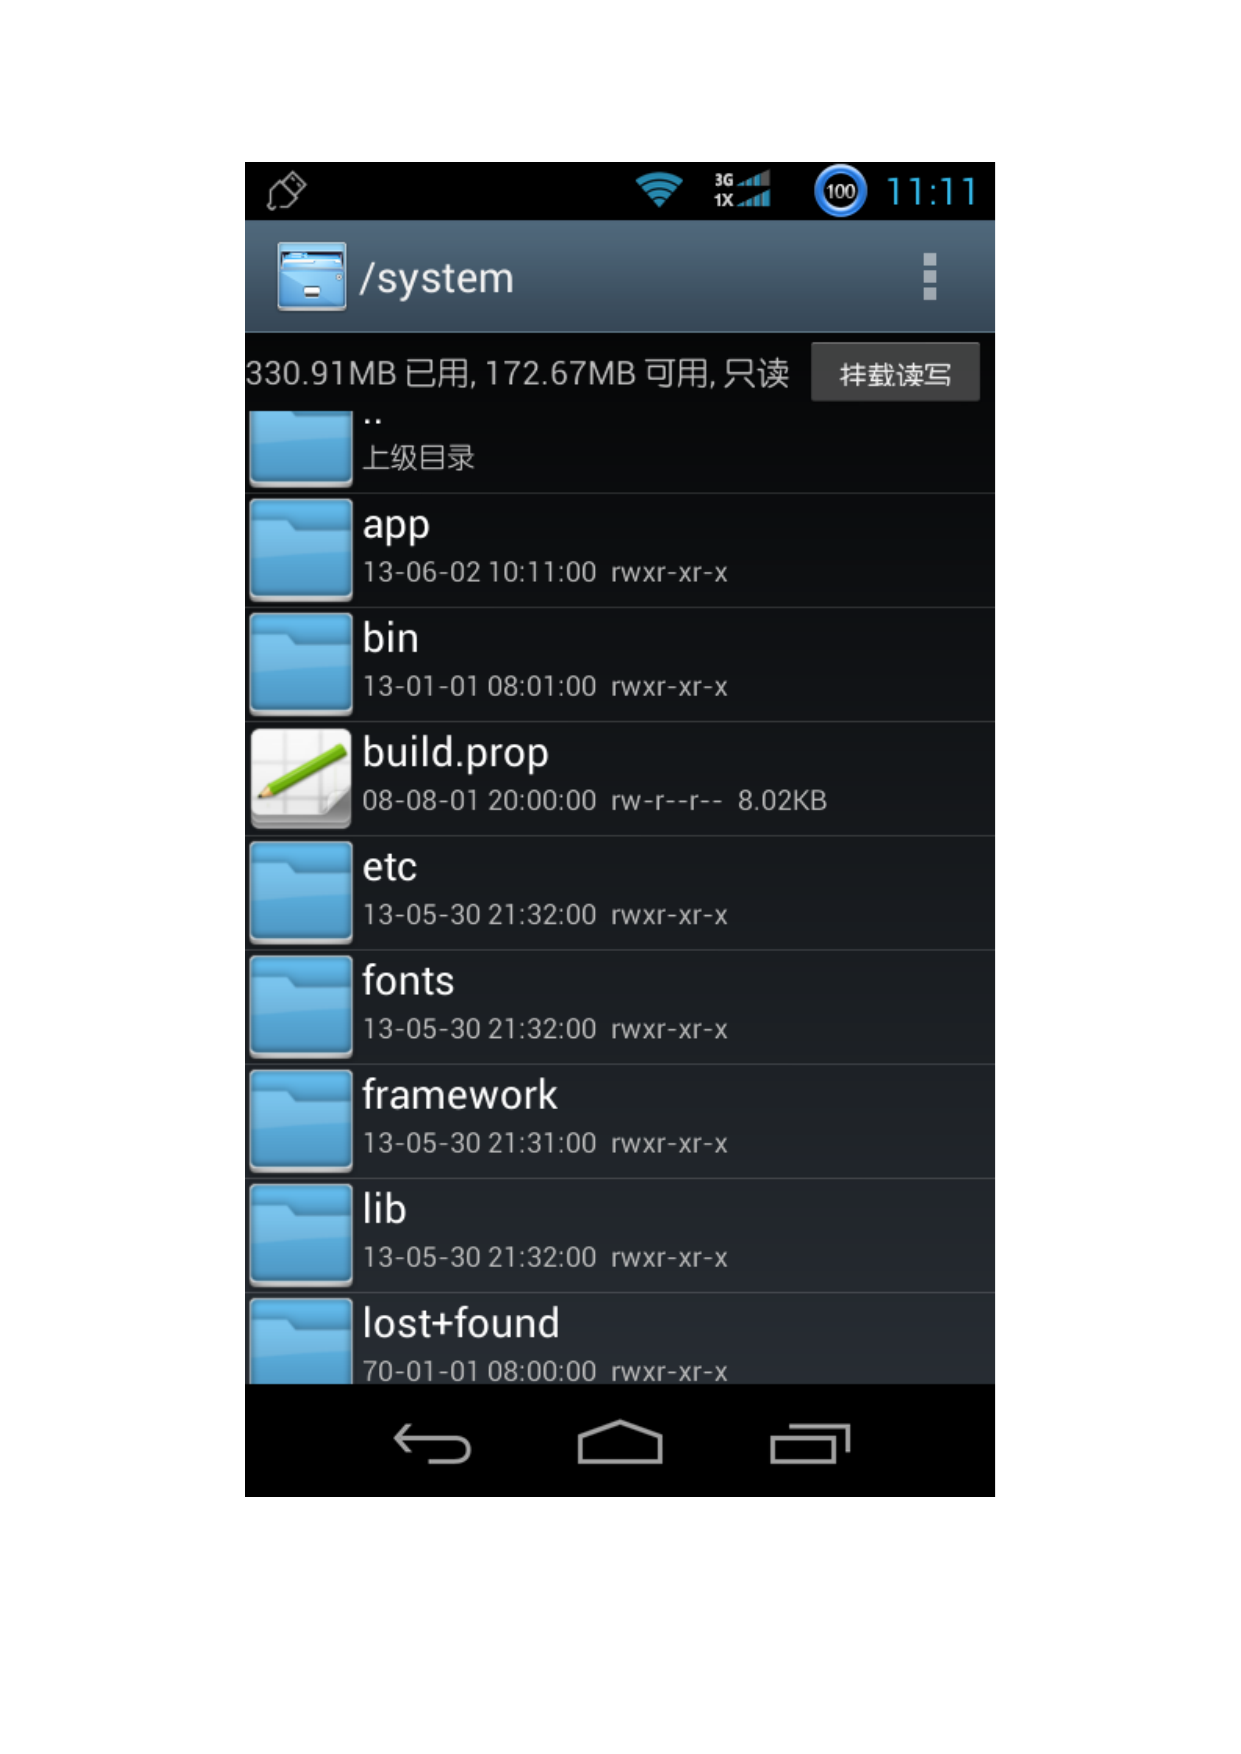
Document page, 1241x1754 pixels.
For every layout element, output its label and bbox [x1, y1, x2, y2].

picture [245, 162, 995, 1497]
